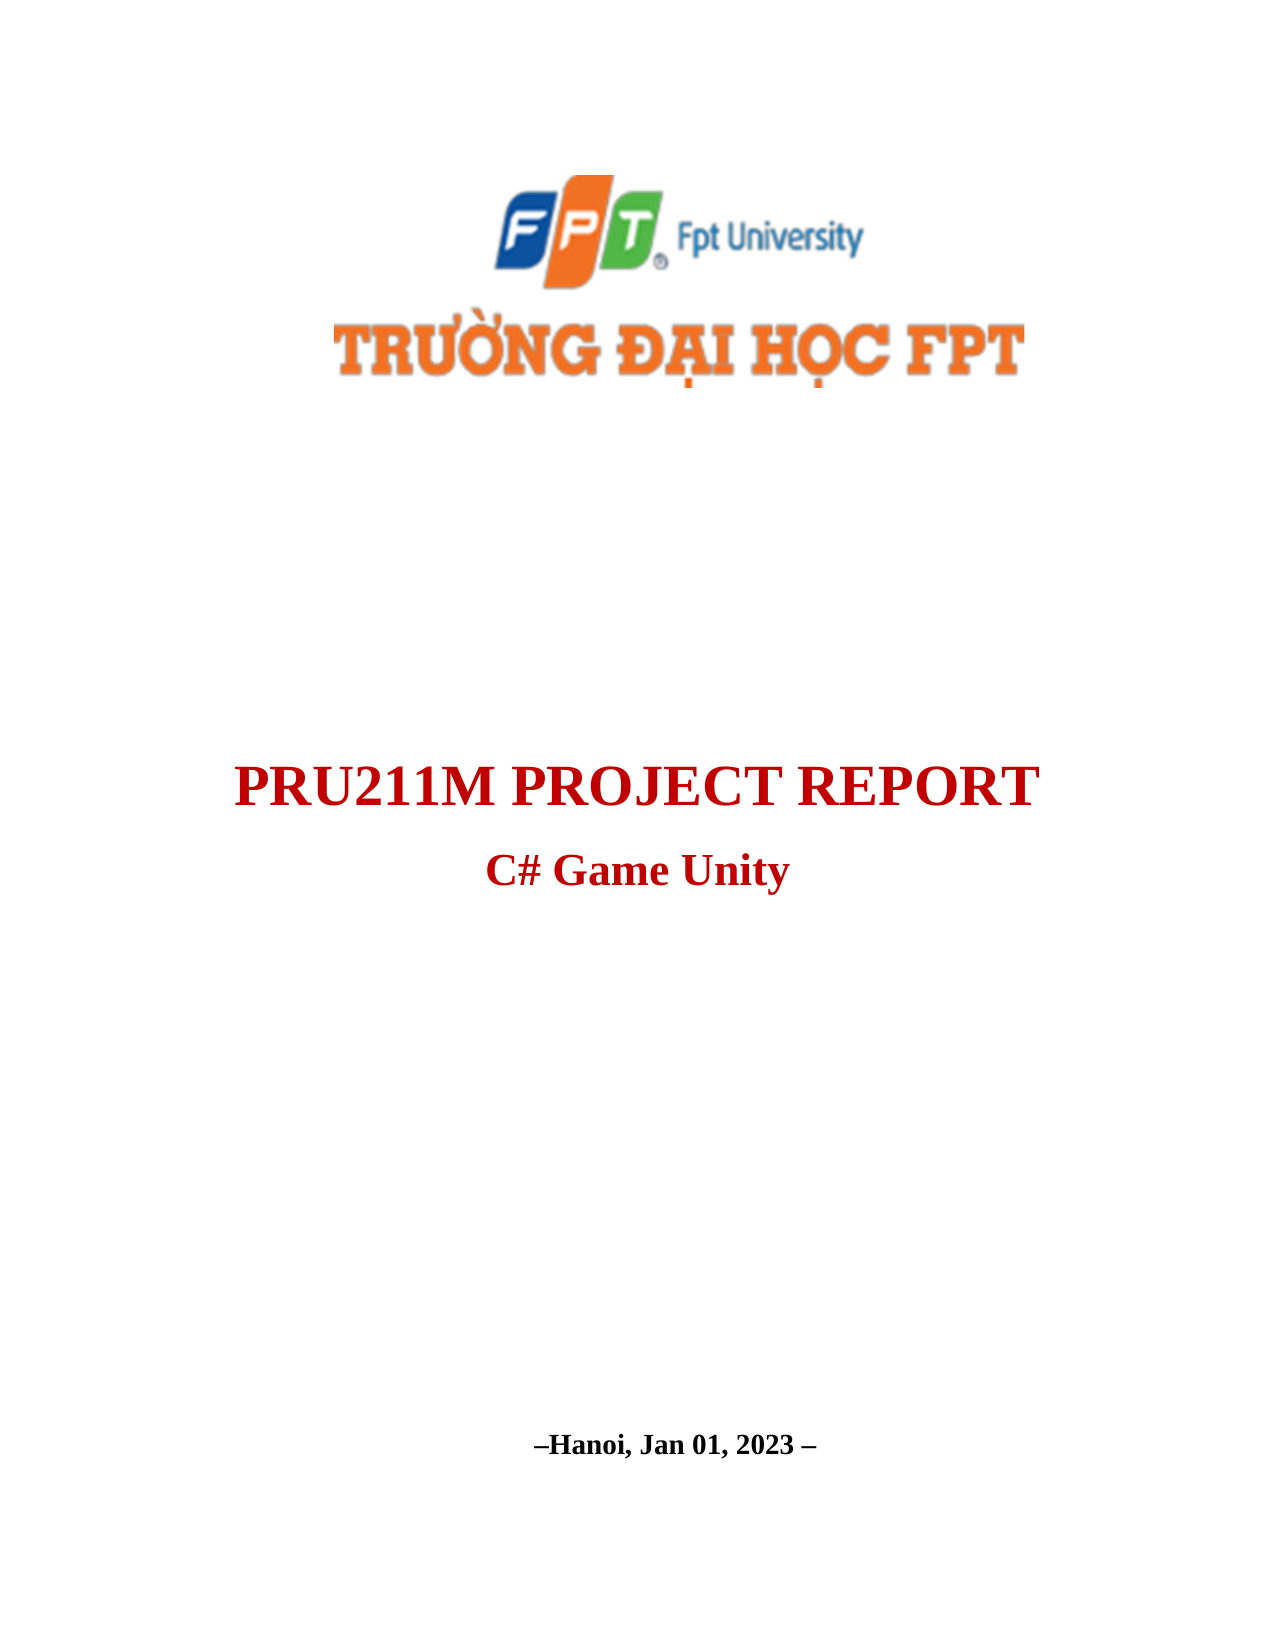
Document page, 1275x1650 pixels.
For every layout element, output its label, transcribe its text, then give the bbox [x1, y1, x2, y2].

text PRU211M PROJECT REPORT [150, 751, 1125, 818]
picture [333, 175, 1025, 388]
text –Hanoi, Jan 01, 2023 – [225, 1427, 1125, 1461]
text C# Game Unity [150, 843, 1125, 896]
